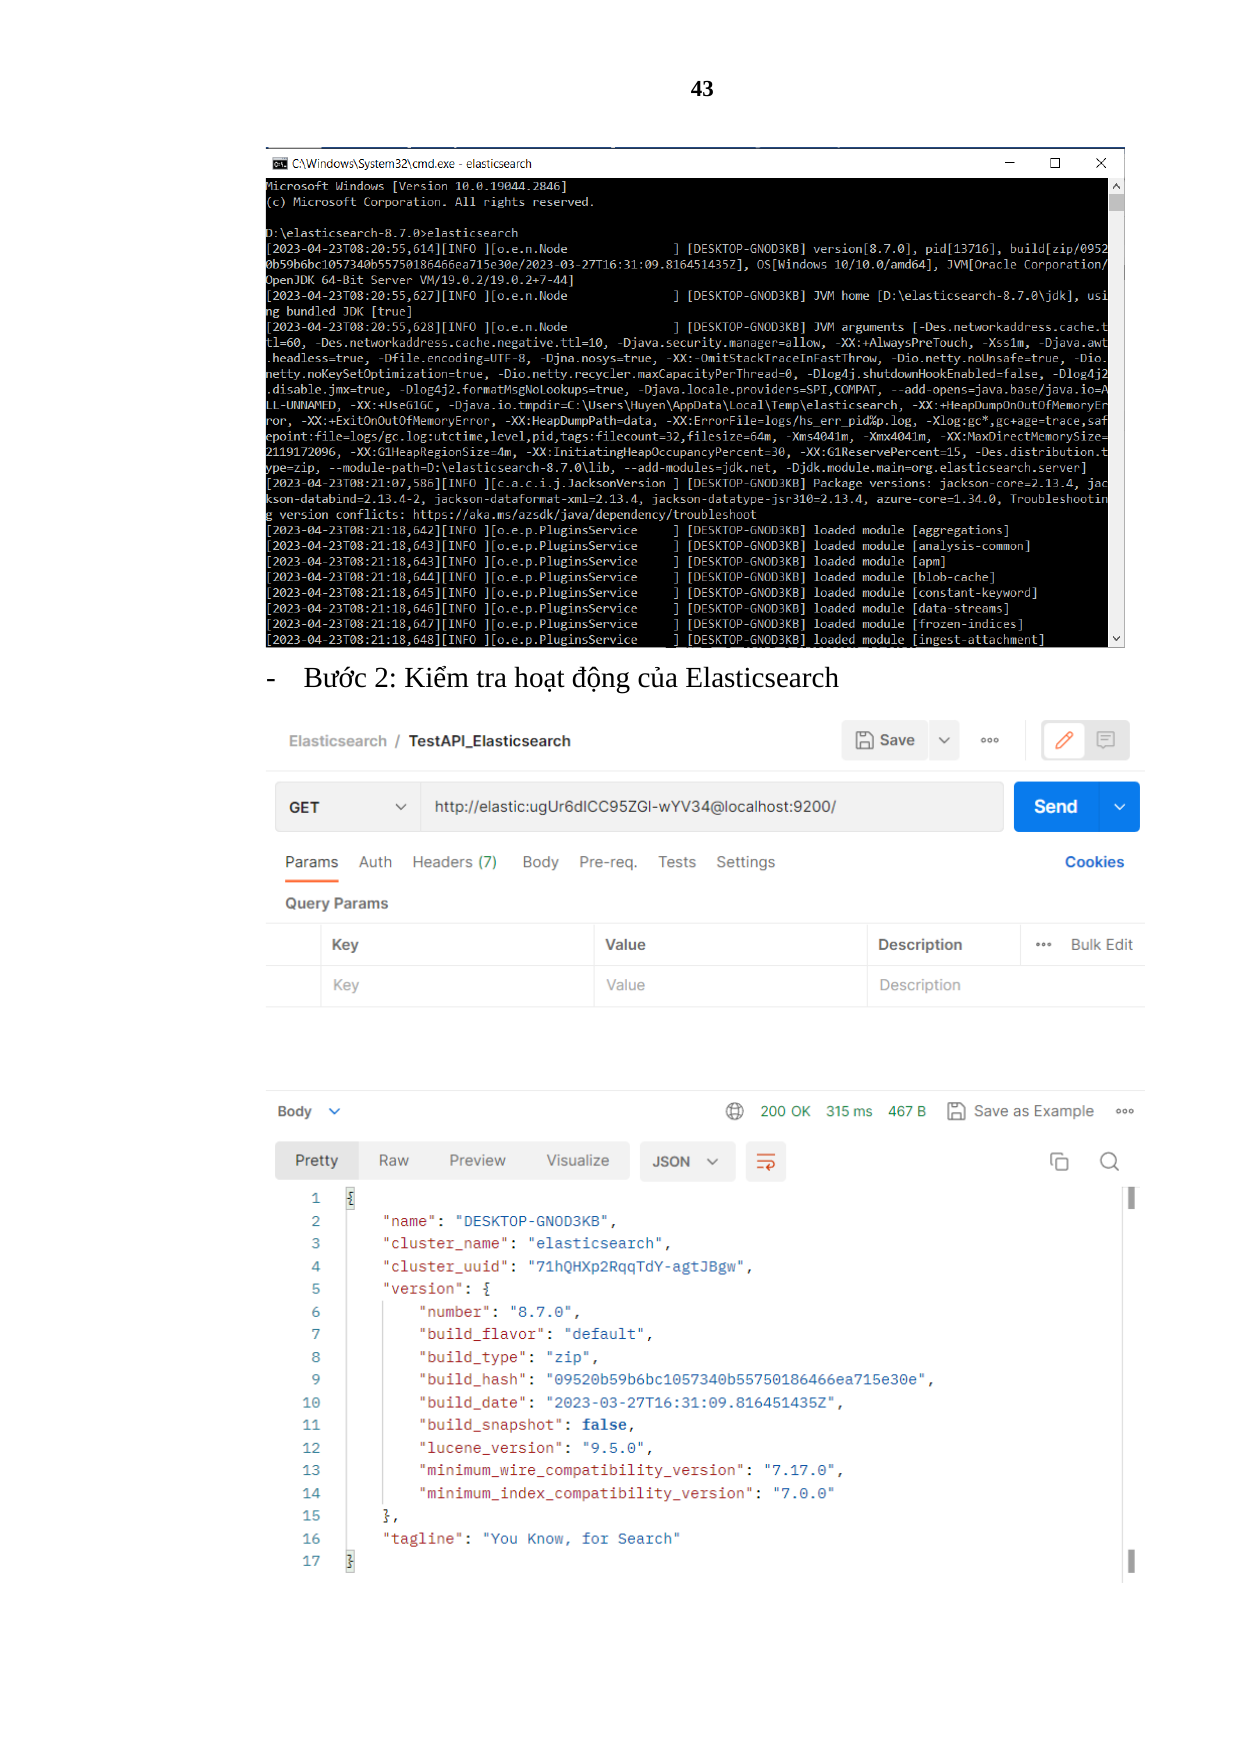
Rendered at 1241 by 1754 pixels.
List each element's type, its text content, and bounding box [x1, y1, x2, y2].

picture [265, 710, 1145, 1588]
list Bước 2: Kiểm tra hoạt động của Elasticsearch [266, 661, 1122, 694]
picture [265, 147, 1125, 648]
